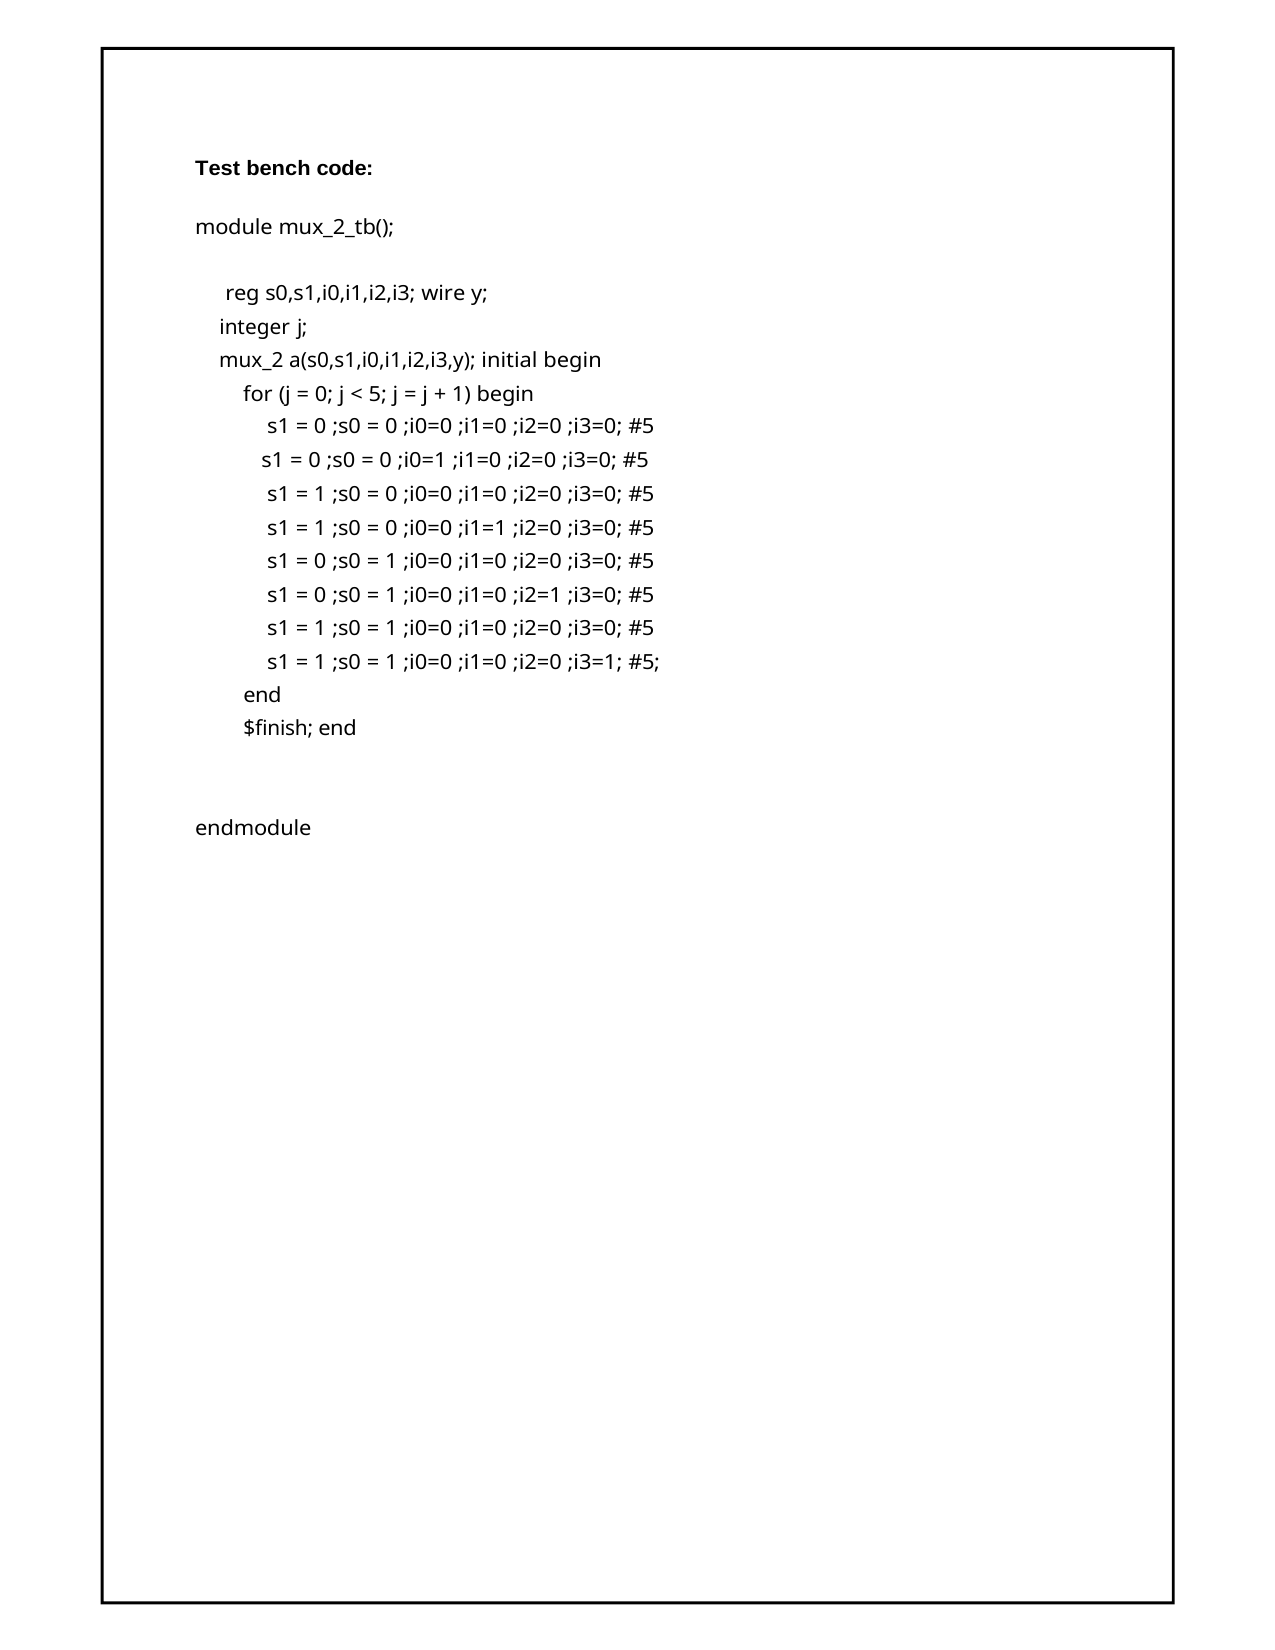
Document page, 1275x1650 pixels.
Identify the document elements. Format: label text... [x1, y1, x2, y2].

text s1 = 1 ;s0 = 0 ;i0=0 ;i1=1 ;i2=0 ;i3=0; #5 [267, 513, 1088, 541]
text s1 = 1 ;s0 = 1 ;i0=0 ;i1=0 ;i2=0 ;i3=1; #5; [267, 647, 1088, 675]
text s1 = 0 ;s0 = 0 ;i0=0 ;i1=0 ;i2=0 ;i3=0; #5 [267, 412, 1088, 440]
text s1 = 1 ;s0 = 0 ;i0=0 ;i1=0 ;i2=0 ;i3=0; #5 [267, 479, 1088, 507]
text s1 = 0 ;s0 = 0 ;i0=1 ;i1=0 ;i2=0 ;i3=0; #5 [261, 445, 1088, 474]
text reg s0,s1,i0,i1,i2,i3; wire y; [219, 278, 1088, 307]
text mux_2 a(s0,s1,i0,i1,i2,i3,y); initial begin [219, 345, 1088, 373]
text s1 = 0 ;s0 = 1 ;i0=0 ;i1=0 ;i2=1 ;i3=0; #5 [267, 580, 1088, 608]
text module mux_2_tb(); [195, 212, 1088, 241]
text end [243, 681, 1088, 709]
text s1 = 0 ;s0 = 1 ;i0=0 ;i1=0 ;i2=0 ;i3=0; #5 [267, 546, 1088, 575]
text Test bench code: [195, 155, 1088, 179]
text s1 = 1 ;s0 = 1 ;i0=0 ;i1=0 ;i2=0 ;i3=0; #5 [267, 613, 1088, 642]
text $finish; end [219, 713, 1088, 742]
text integer j; [219, 312, 1088, 341]
text endmodule [195, 813, 1088, 842]
text for (j = 0; j < 5; j = j + 1) begin [243, 379, 1088, 407]
